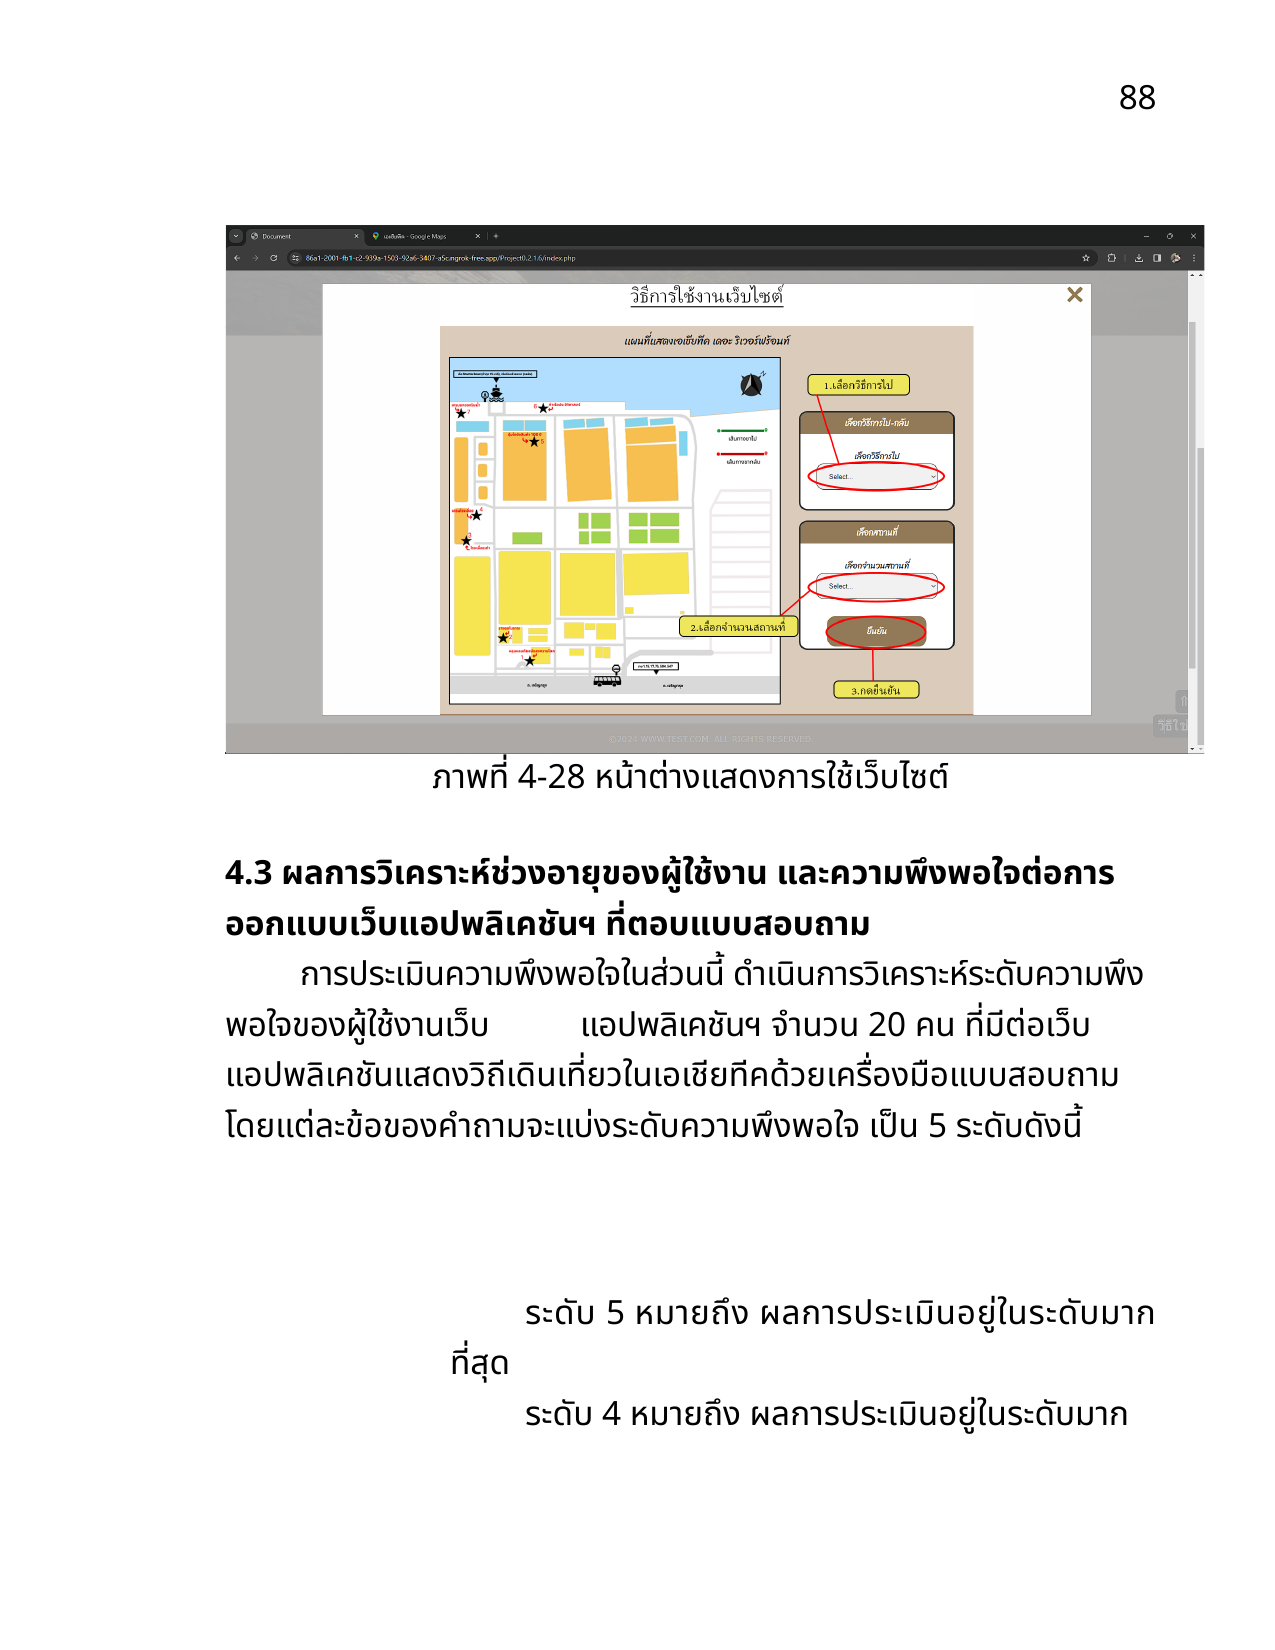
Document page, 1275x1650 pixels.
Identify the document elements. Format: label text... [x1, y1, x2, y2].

text ระดับ 4 หมายถึง ผลการประเมินอยู่ในระดับมาก [450, 1389, 1156, 1440]
text 4.3 ผลการวิเคราะห์ช่วงอายุของผู้ใช้งาน และความพึงพอใจต่อการออกแบบเว็บแอปพลิเคชันฯ ที่ตอบแบบสอบถาม [225, 849, 1156, 950]
picture [225, 225, 1205, 754]
text ภาพที่ 4-28 หน้าต่างแสดงการใช้เว็บไซต์ [225, 754, 1156, 804]
text การประเมินความพึงพอใจในส่วนนี้ ดำเนินการวิเคราะห์ระดับความพึงพอใจของผู้ใช้งานเว็บ แอปพลิเคชันฯ จำนวน 20 คน ที่มีต่อเว็บแอปพลิเคชันแสดงวิถีเดินเที่ยวในเอเชียทีคด้วยเครื่องมือแบบสอบถาม โดยแต่ละข้อของคำถามจะแบ่งระดับความพึงพอใจ เป็น 5 ระดับดังนี้ [225, 950, 1156, 1152]
text ระดับ 5 หมายถึง ผลการประเมินอยู่ในระดับมากที่สุด [450, 1288, 1156, 1389]
